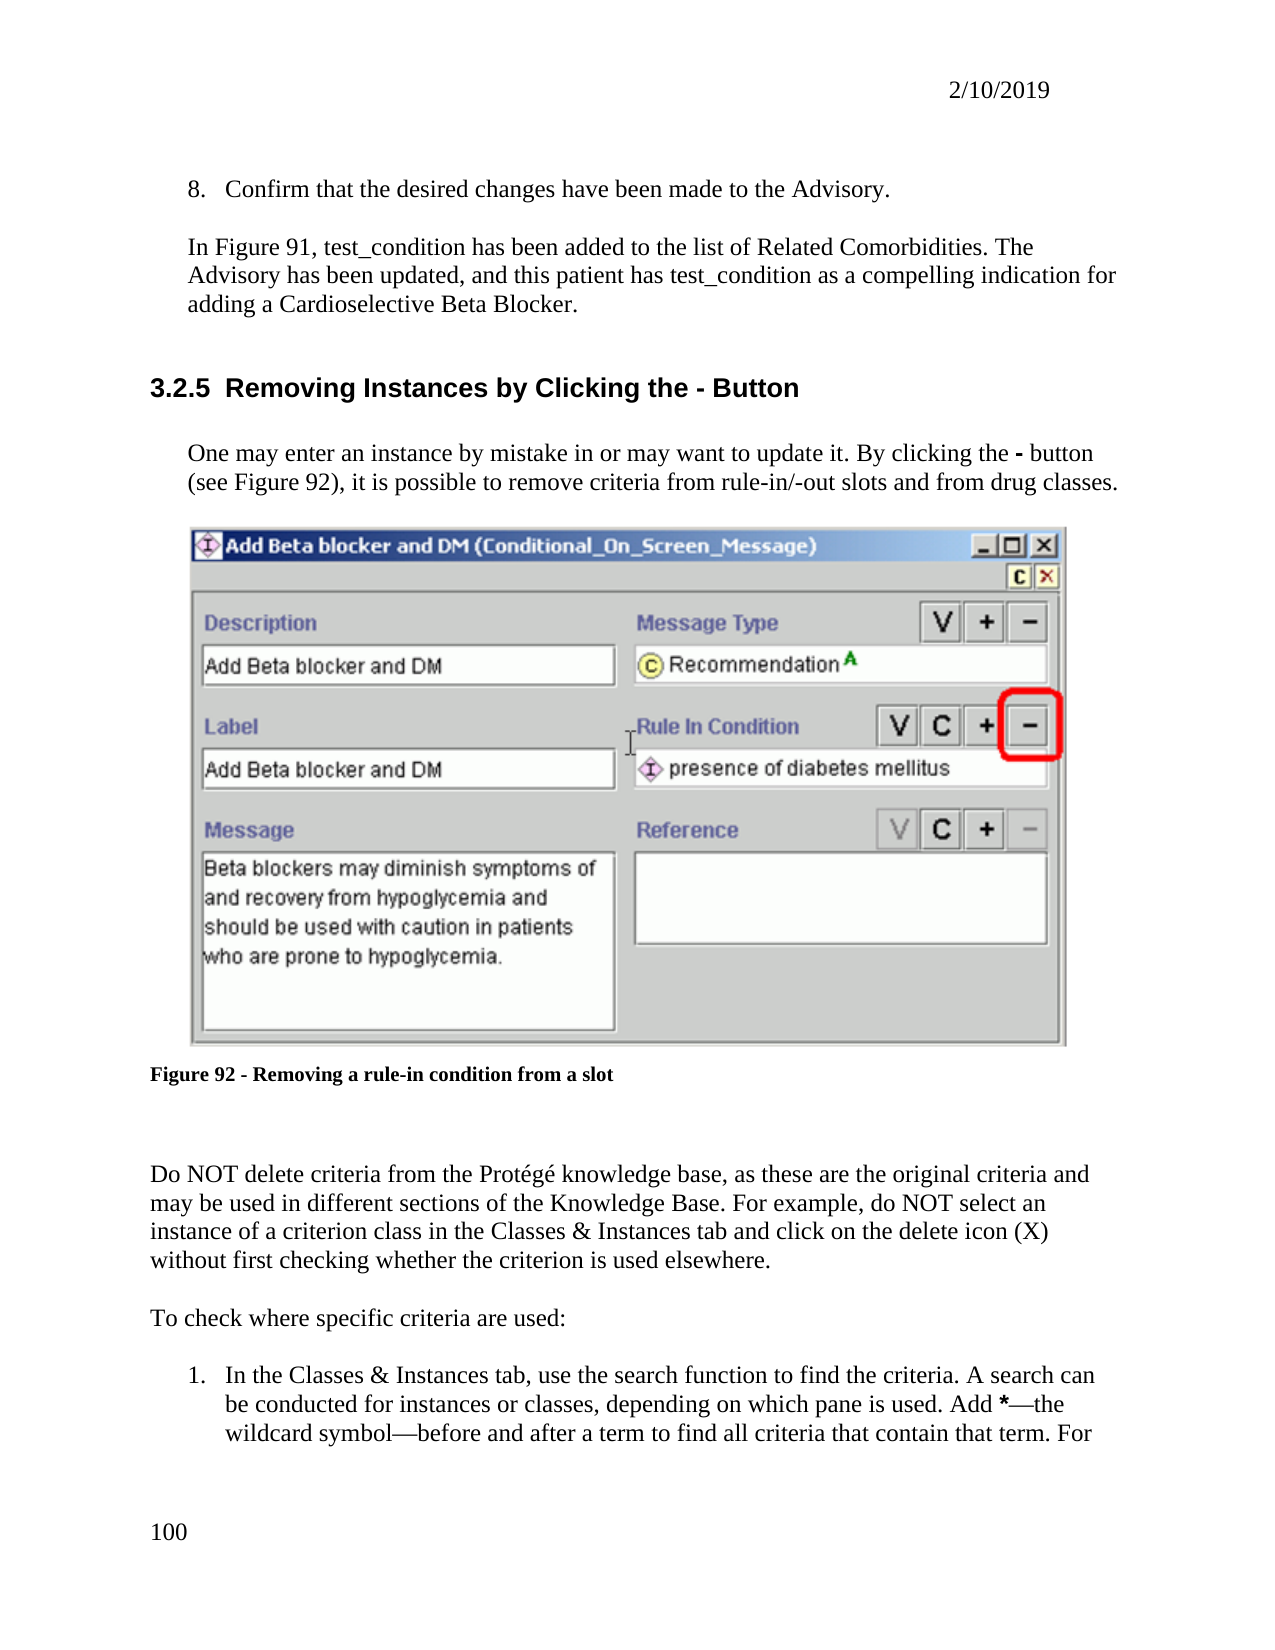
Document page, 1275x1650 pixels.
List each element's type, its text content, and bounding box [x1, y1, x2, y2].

subtitle Removing Instances by Clicking the - Button [150, 372, 1125, 403]
picture [187, 524, 1069, 1050]
text To check where specific criteria are used: [150, 1303, 1125, 1331]
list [187, 1360, 1125, 1446]
list Confirm that the desired changes have been made to the Advisory. [187, 174, 1125, 203]
text Do NOT delete criteria from the Protégé knowledge base, as these are the original criteria and may be used in different sections of the Knowledge Base. For example, do NOT select an instance of a criterion class in the Classes & Instances tab and click on the delete icon (X) without first checking whether the criterion is used elsewhere. [150, 1159, 1125, 1274]
